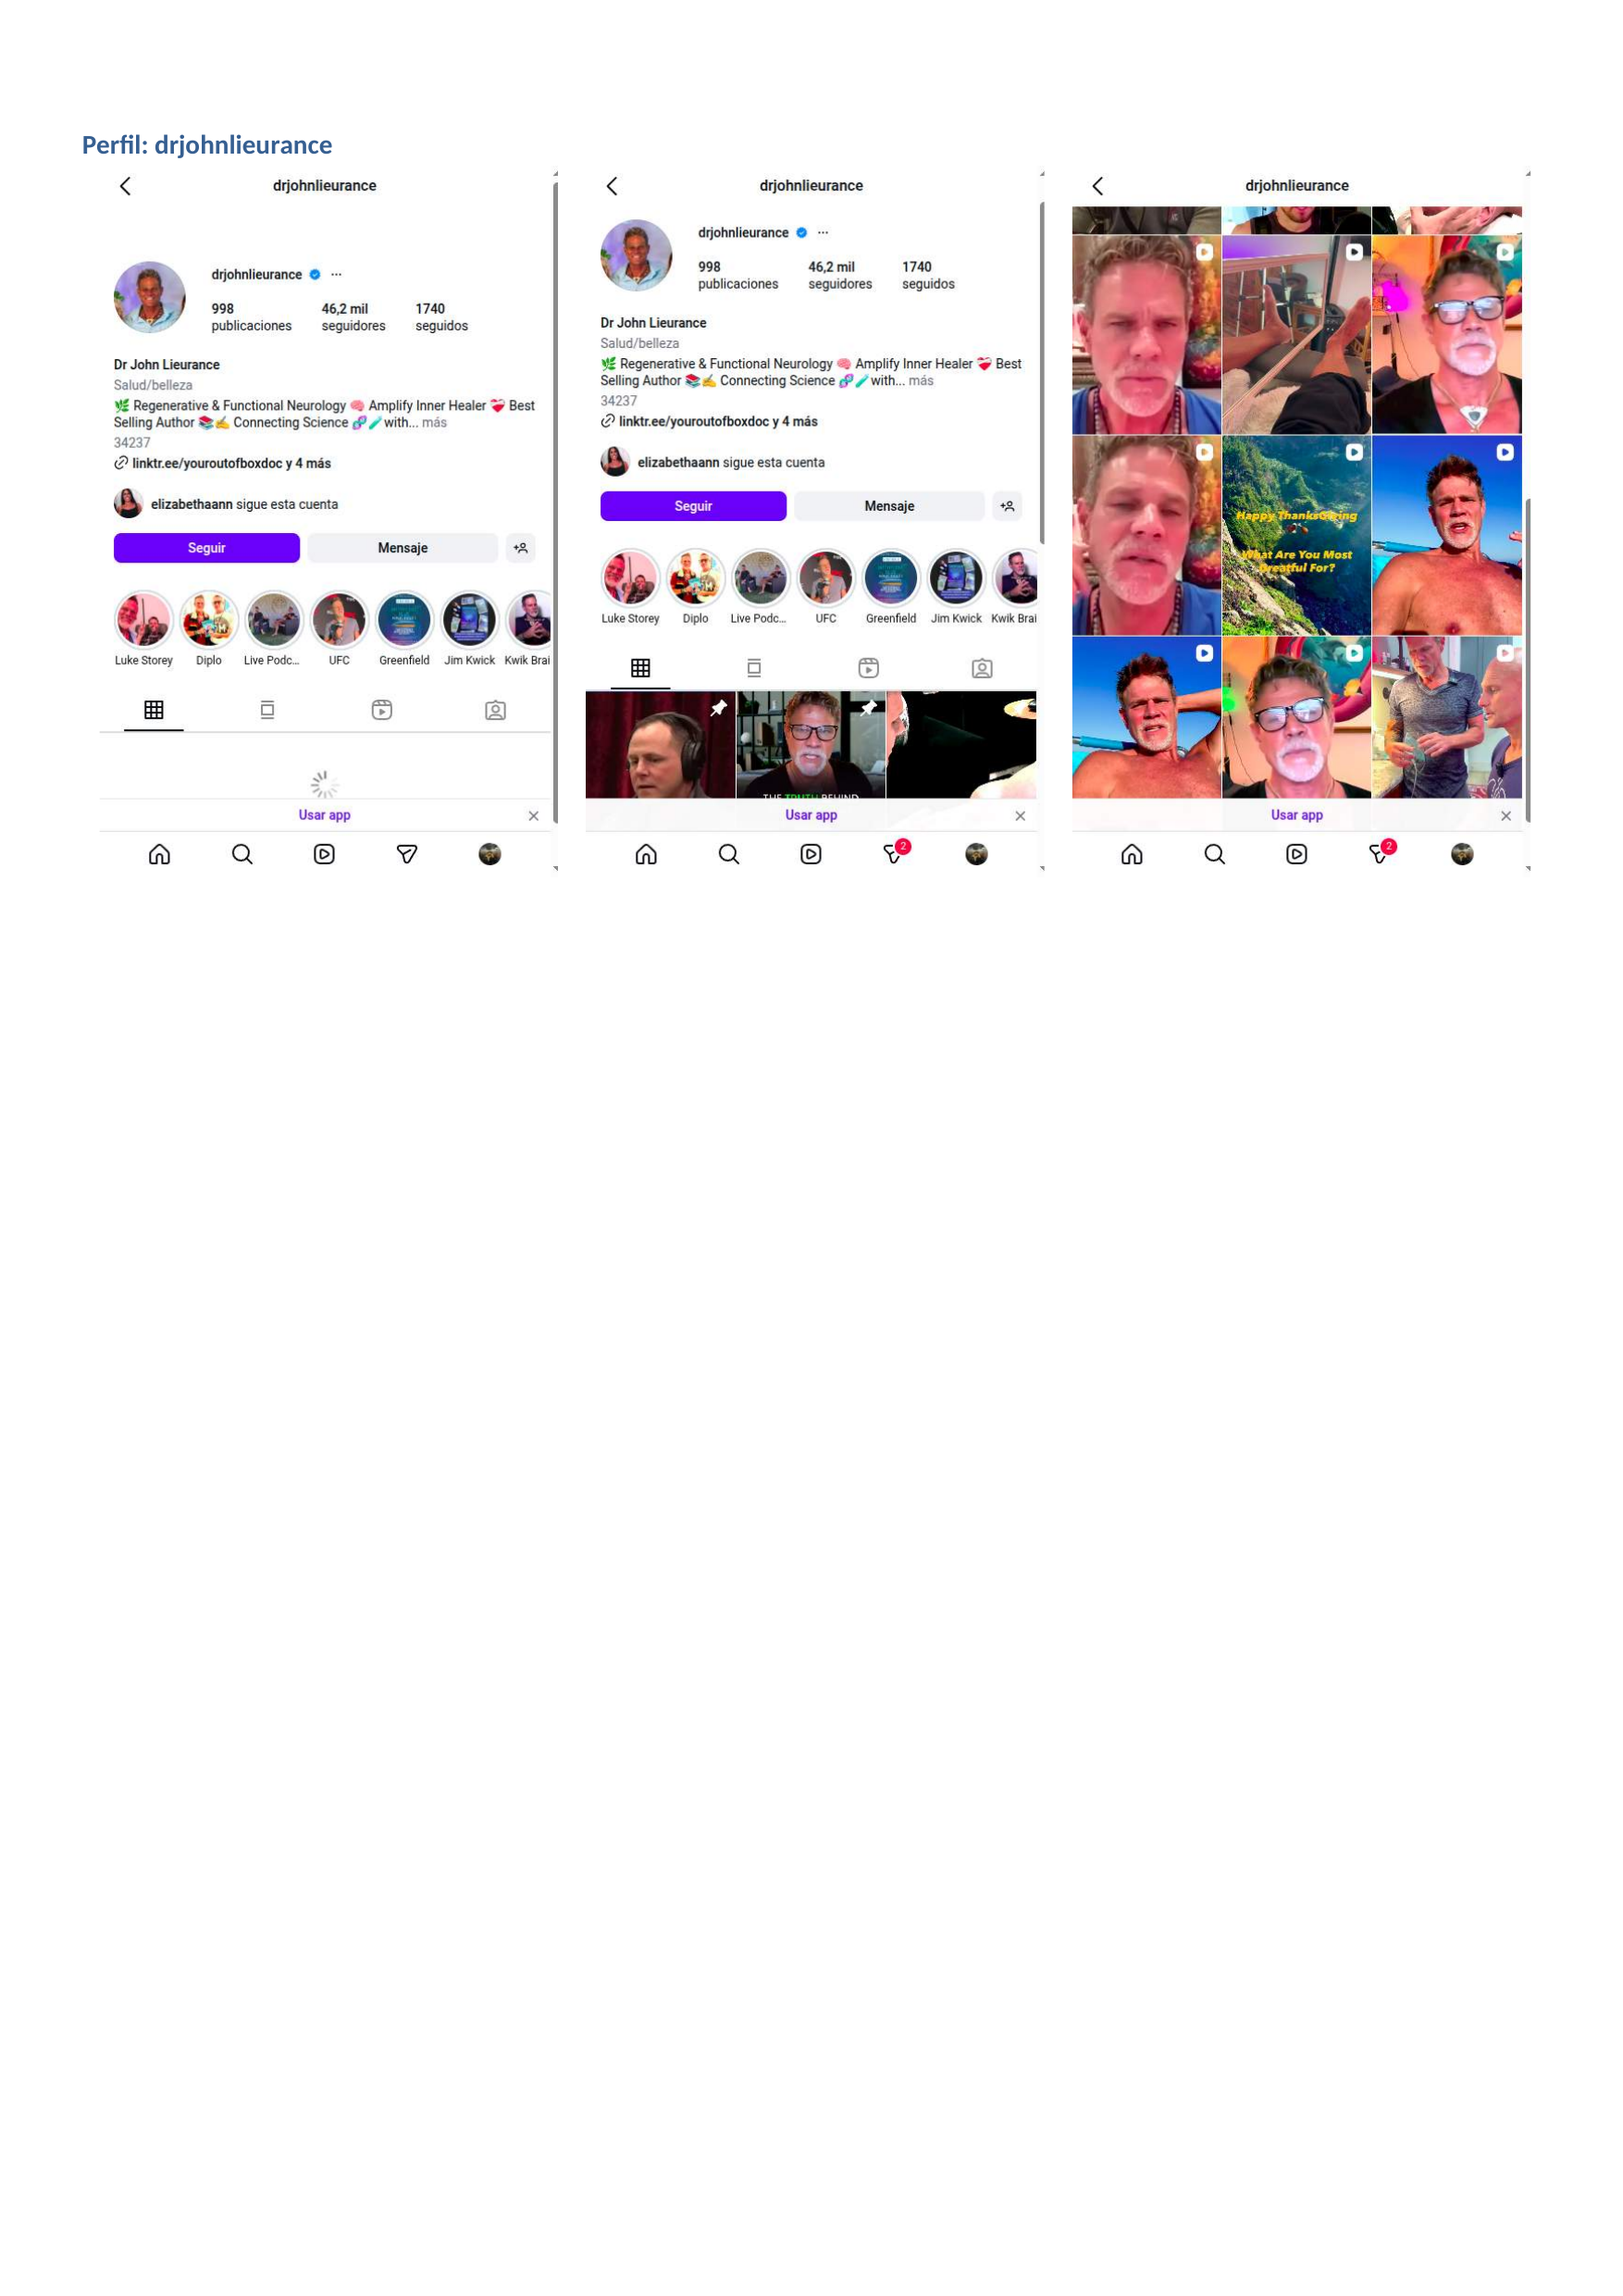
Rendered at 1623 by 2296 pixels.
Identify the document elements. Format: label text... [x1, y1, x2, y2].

picture [1072, 166, 1531, 877]
picture [586, 166, 1045, 877]
subtitle Perfil: drjohnlieurance [81, 128, 1541, 161]
table_header [71, 167, 558, 900]
table_header [558, 167, 1044, 900]
table_header [1045, 167, 1530, 900]
picture [99, 166, 558, 877]
